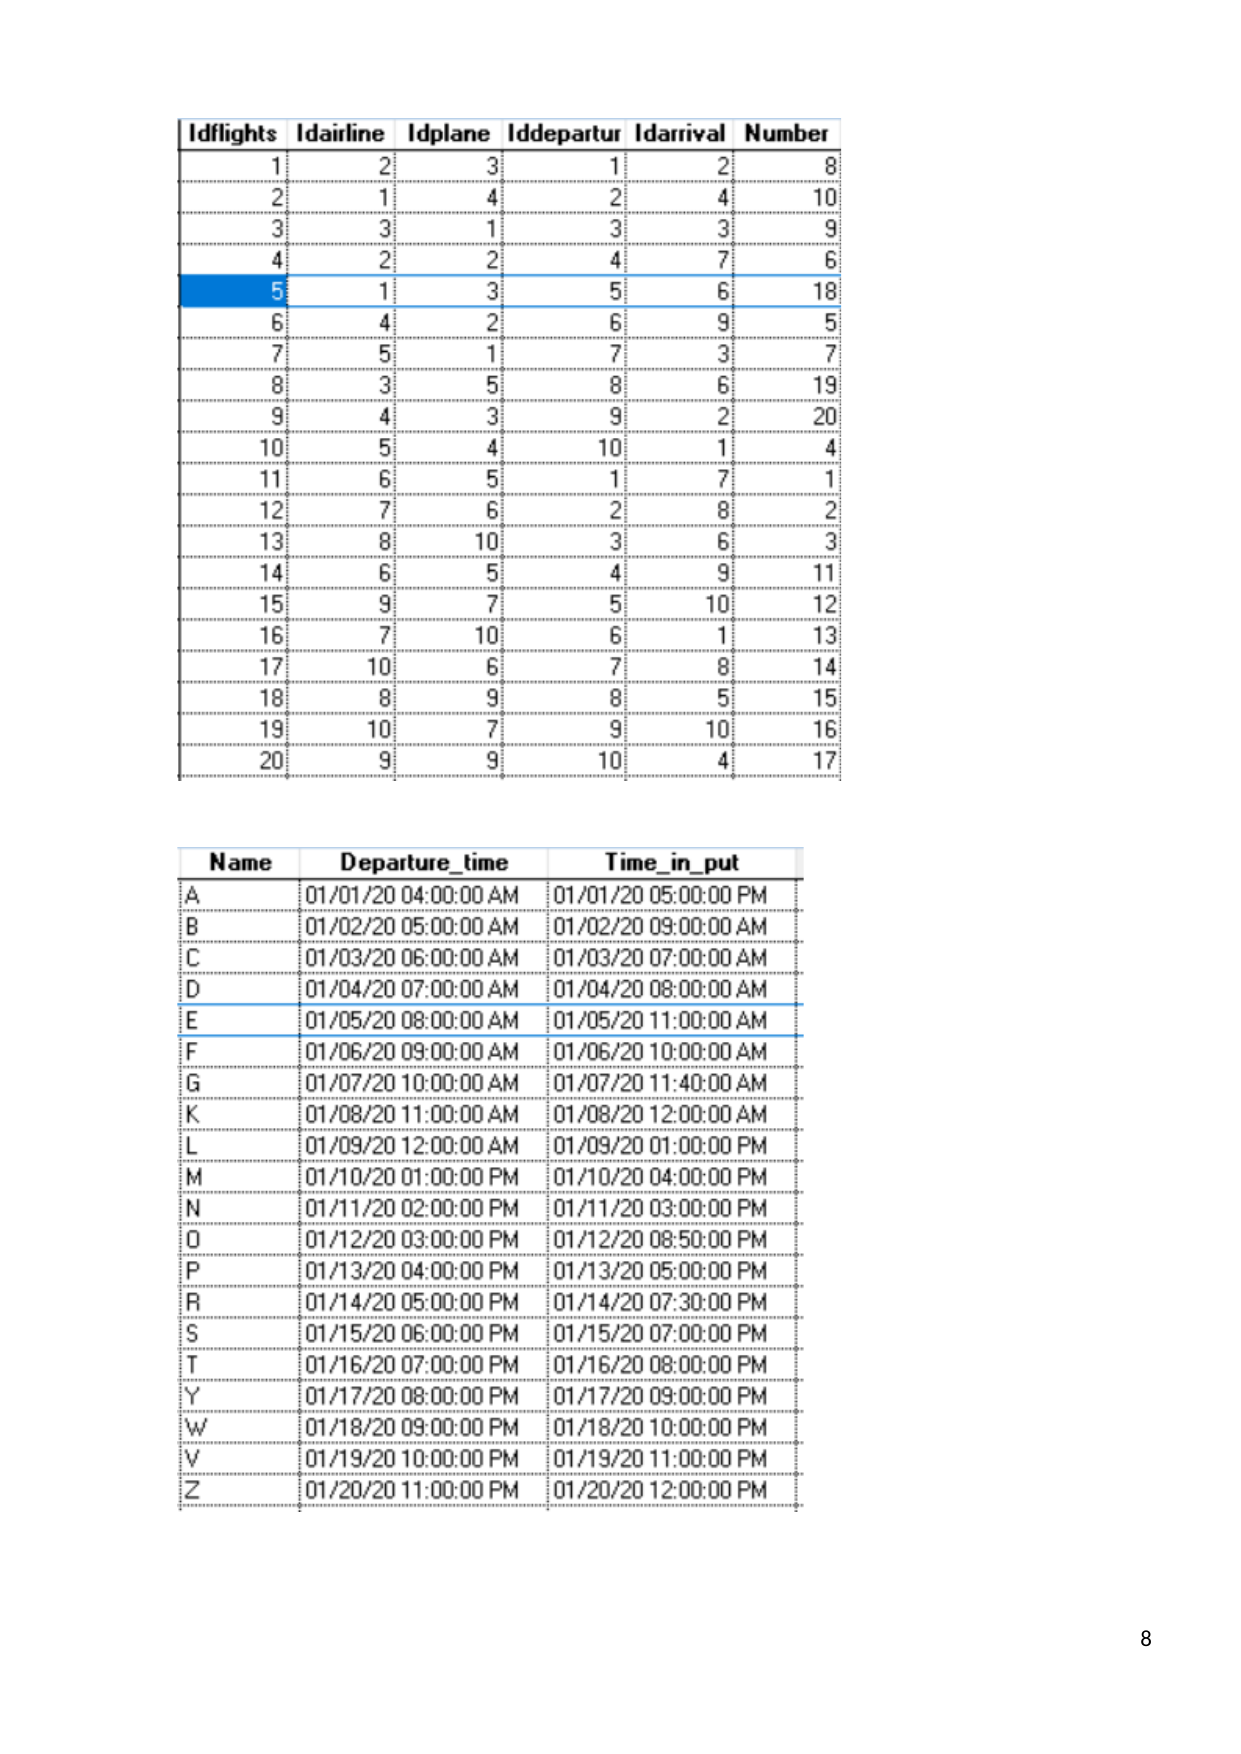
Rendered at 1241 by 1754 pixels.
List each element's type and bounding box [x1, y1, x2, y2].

picture [177, 118, 842, 781]
picture [177, 847, 804, 1512]
